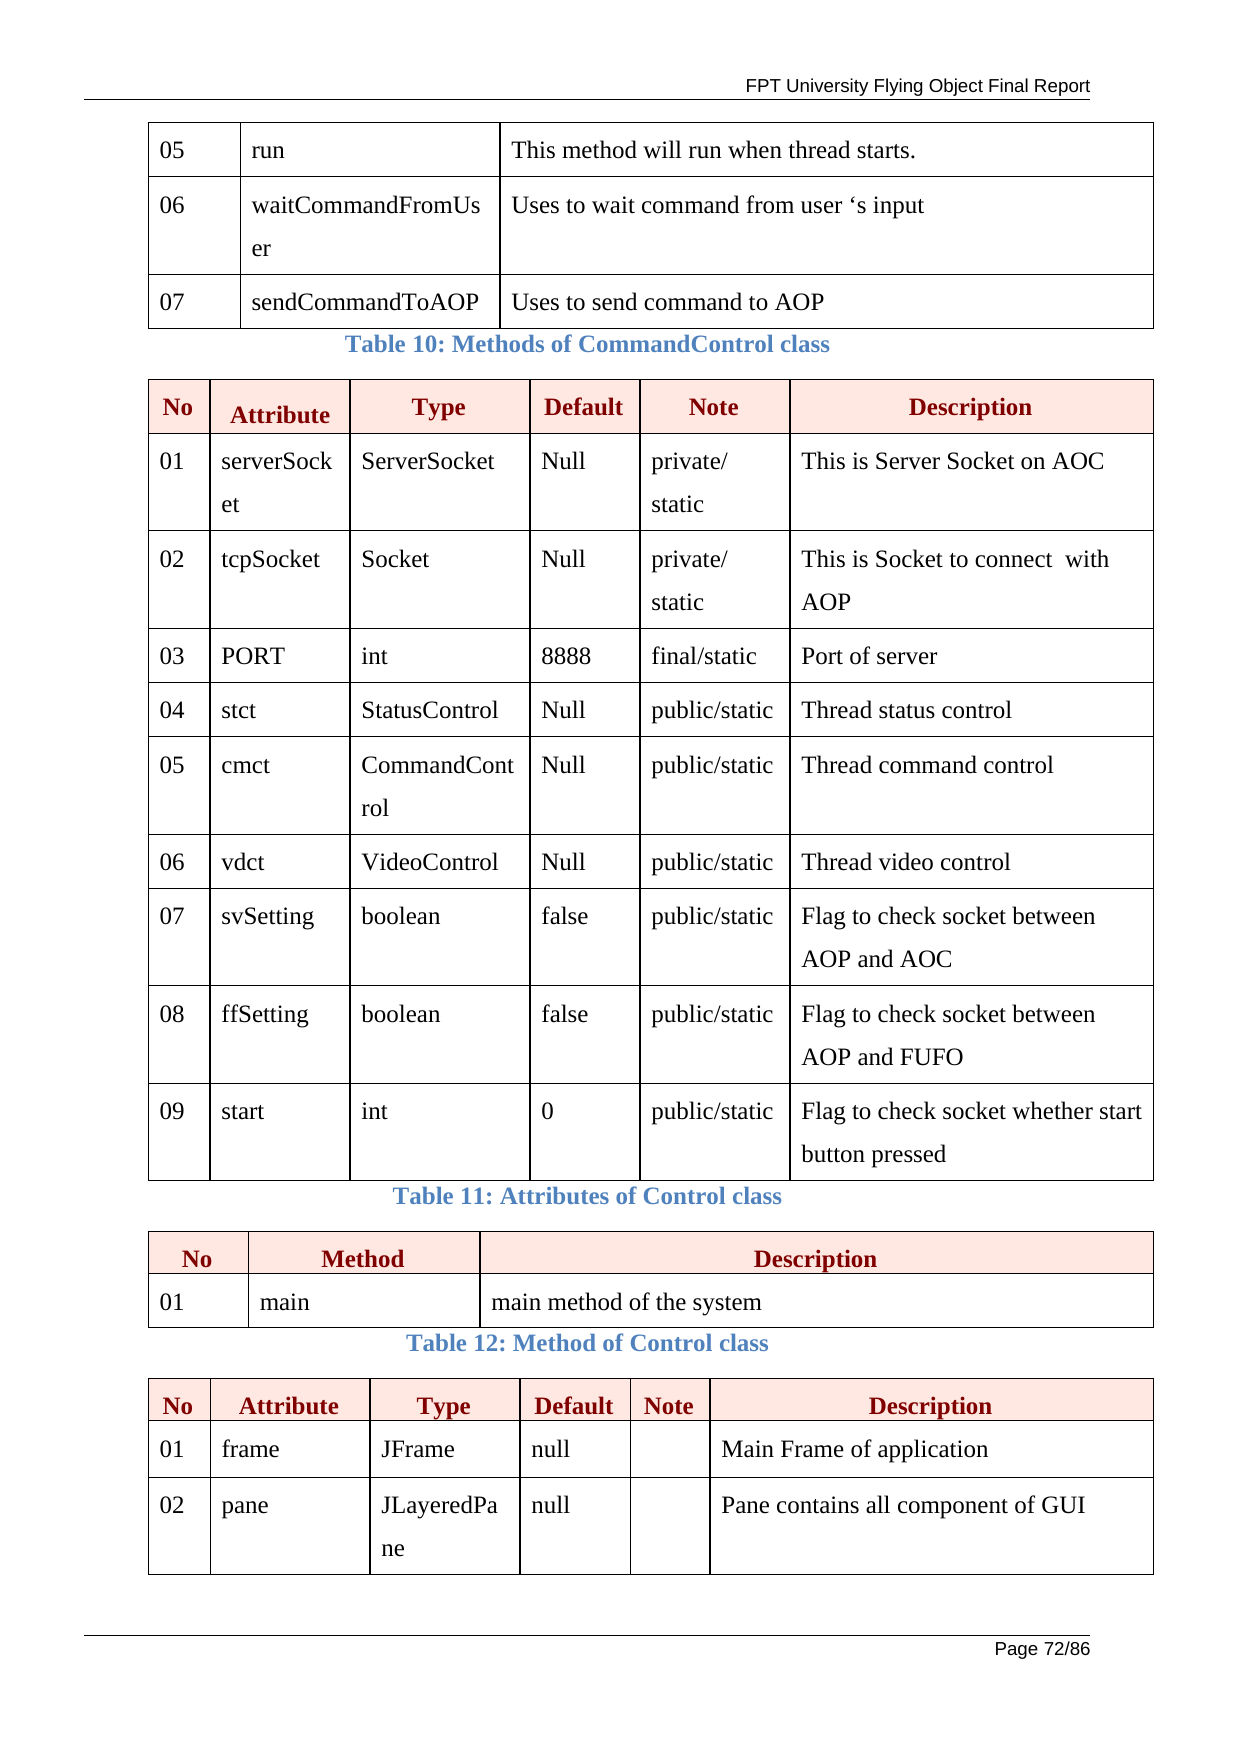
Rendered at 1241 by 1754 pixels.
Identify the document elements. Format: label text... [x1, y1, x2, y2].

table_cell public/static [641, 986, 789, 1083]
table_cell Uses to wait command from user ‘s input [501, 177, 1153, 273]
table_cell 06 [149, 835, 209, 888]
table_cell 01 [149, 1274, 248, 1327]
table_cell tcpSocket [211, 531, 349, 628]
table_cell waitCommandFromUser [241, 177, 499, 273]
table_cell 03 [149, 629, 209, 682]
table_cell private/static [641, 531, 789, 628]
table_cell svSetting [211, 889, 349, 985]
text Table 10: Methods of CommandControl class [84, 329, 1090, 358]
table_cell ffSetting [211, 986, 349, 1083]
table_cell public/static [641, 1084, 789, 1180]
text Table 12: Method of Control class [84, 1328, 1090, 1357]
table_cell public/static [641, 889, 789, 985]
table_cell [631, 1421, 709, 1477]
table_header Type [351, 380, 529, 433]
table_header Description [711, 1379, 1153, 1420]
table_cell Null [531, 683, 639, 736]
table_cell JFrame [371, 1421, 519, 1477]
table_header Default [531, 380, 639, 433]
table_cell pane [211, 1478, 369, 1574]
table_cell Main Frame of application [711, 1421, 1153, 1477]
table_cell Uses to send command to AOP [501, 275, 1153, 328]
table_cell Flag to check socket between AOP and FUFO [791, 986, 1153, 1083]
table_cell PORT [211, 629, 349, 682]
table_cell int [351, 1084, 529, 1180]
table_cell Null [531, 434, 639, 530]
text Table 11: Attributes of Control class [84, 1181, 1090, 1210]
table_cell JLayeredPane [371, 1478, 519, 1574]
table_cell This method will run when thread starts. [501, 123, 1153, 176]
table_cell false [531, 889, 639, 985]
table_cell Thread video control [791, 835, 1153, 888]
table_cell Pane contains all component of GUI [711, 1478, 1153, 1574]
table_cell This is Server Socket on AOC [791, 434, 1153, 530]
table_cell public/static [641, 835, 789, 888]
table_cell Flag to check socket between AOP and AOC [791, 889, 1153, 985]
table_cell 08 [149, 986, 209, 1083]
table_cell boolean [351, 986, 529, 1083]
table_cell 04 [149, 683, 209, 736]
table_cell start [211, 1084, 349, 1180]
table_cell VideoControl [351, 835, 529, 888]
table_cell null [521, 1421, 630, 1477]
table_cell cmct [211, 737, 349, 834]
table_cell run [241, 123, 499, 176]
table_cell false [531, 986, 639, 1083]
table_cell sendCommandToAOP [241, 275, 499, 328]
table_cell vdct [211, 835, 349, 888]
table_header No [149, 380, 209, 433]
table_cell public/static [641, 737, 789, 834]
table_cell StatusControl [351, 683, 529, 736]
table_header Description [481, 1232, 1153, 1273]
table_cell 0 [531, 1084, 639, 1180]
table_cell Null [531, 835, 639, 888]
table_cell 8888 [531, 629, 639, 682]
table_header Attribute [211, 380, 349, 433]
table_cell Null [531, 531, 639, 628]
table_header Method [249, 1232, 479, 1273]
table_cell ServerSocket [351, 434, 529, 530]
table_header No [149, 1379, 210, 1420]
table_cell 01 [149, 434, 209, 530]
table_cell serverSocket [211, 434, 349, 530]
table_cell 07 [149, 889, 209, 985]
table_cell main [249, 1274, 479, 1327]
table_cell Thread command control [791, 737, 1153, 834]
table_cell Port of server [791, 629, 1153, 682]
table_cell null [521, 1478, 630, 1574]
table_cell 06 [149, 177, 240, 273]
table_cell 05 [149, 123, 240, 176]
table_cell Socket [351, 531, 529, 628]
table_header Type [371, 1379, 519, 1420]
table_cell CommandControl [351, 737, 529, 834]
table_cell [631, 1478, 709, 1574]
table_header Attribute [211, 1379, 369, 1420]
table_cell 01 [149, 1421, 210, 1477]
table_cell public/static [641, 683, 789, 736]
table_cell Thread status control [791, 683, 1153, 736]
table_cell Flag to check socket whether start button pressed [791, 1084, 1153, 1180]
table_cell private/static [641, 434, 789, 530]
table_cell 02 [149, 531, 209, 628]
table_cell frame [211, 1421, 369, 1477]
table_header Note [641, 380, 789, 433]
table_header Description [791, 380, 1153, 433]
table_cell final/static [641, 629, 789, 682]
table_cell 07 [149, 275, 240, 328]
table_header Default [521, 1379, 630, 1420]
table_cell main method of the system [481, 1274, 1153, 1327]
table_cell 05 [149, 737, 209, 834]
table_cell boolean [351, 889, 529, 985]
table_cell int [351, 629, 529, 682]
table_cell stct [211, 683, 349, 736]
table_cell Null [531, 737, 639, 834]
table_header Note [631, 1379, 709, 1420]
table_cell This is Socket to connect with AOP [791, 531, 1153, 628]
table_cell 09 [149, 1084, 209, 1180]
table_cell 02 [149, 1478, 210, 1574]
table_header No [149, 1232, 248, 1273]
